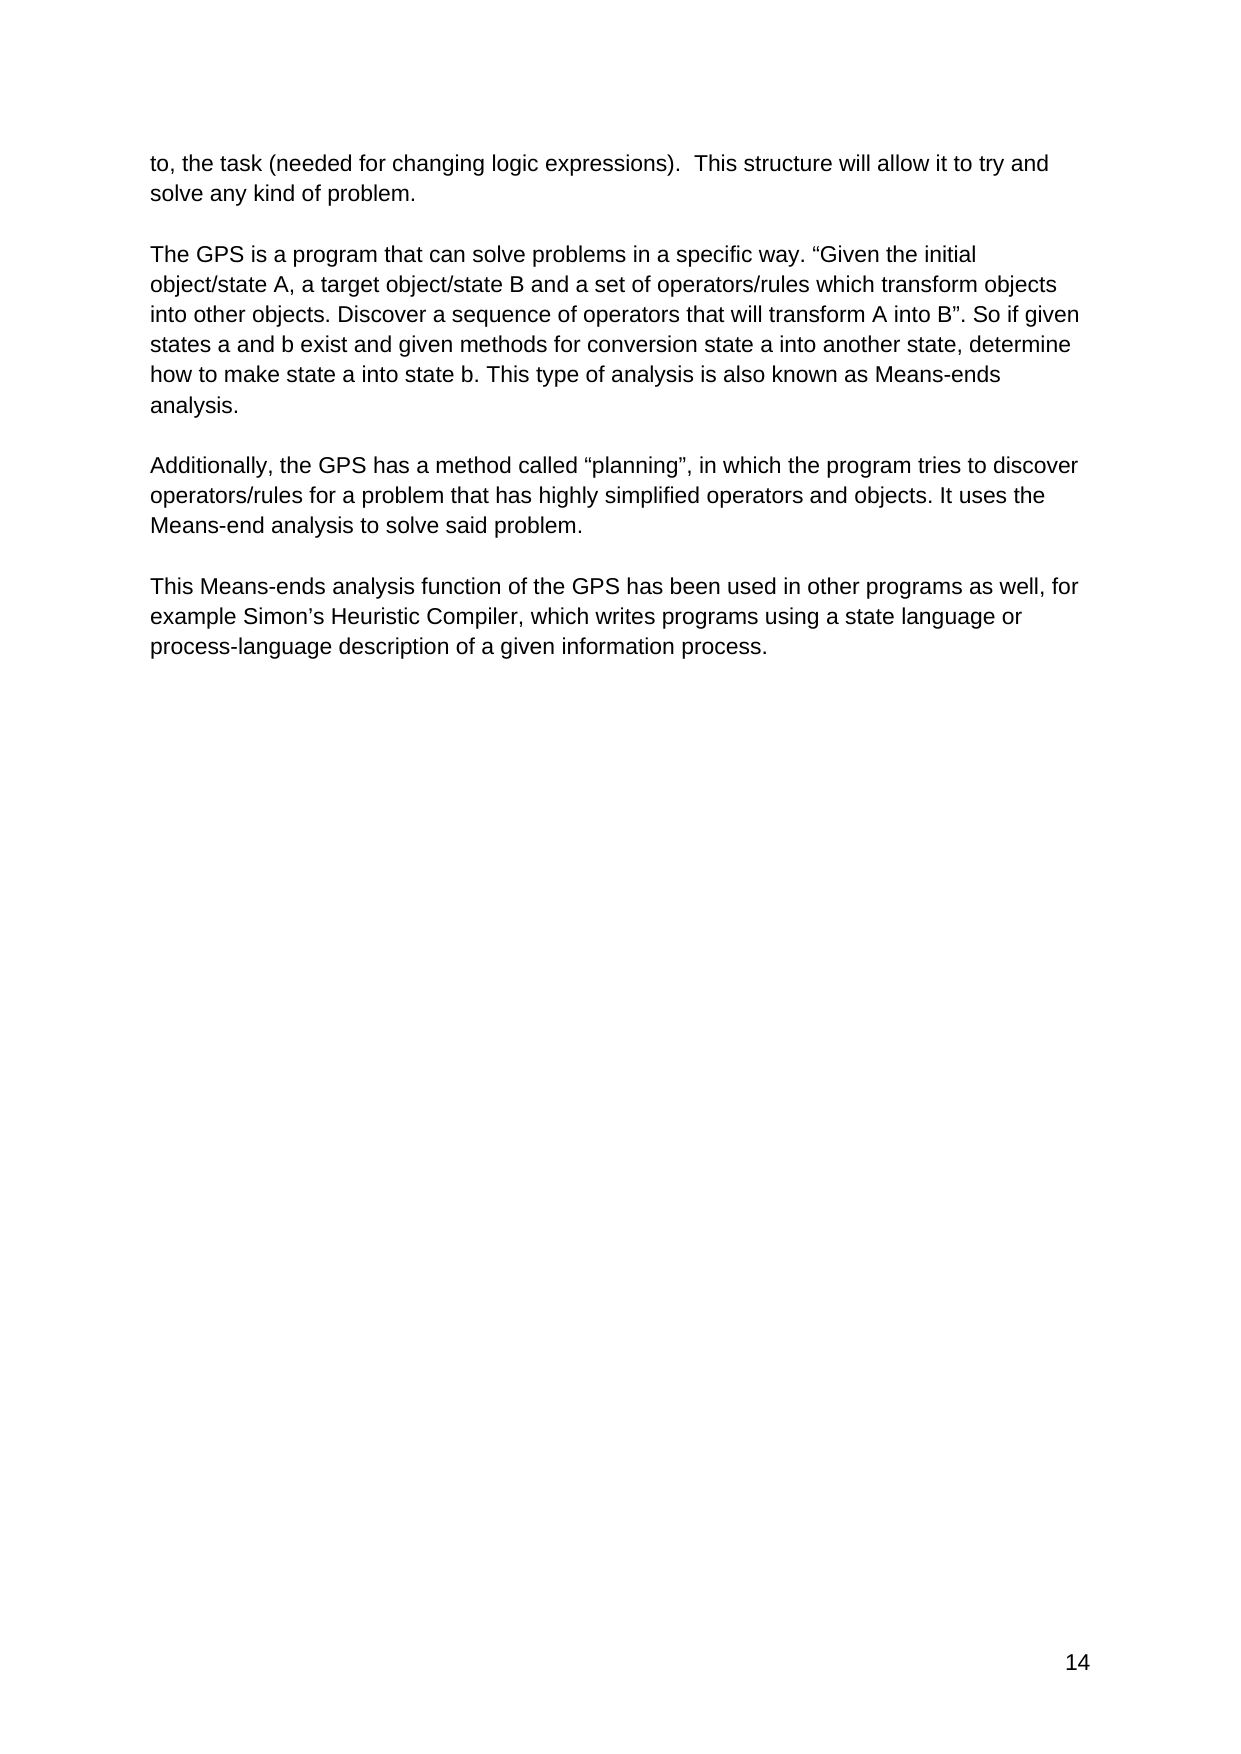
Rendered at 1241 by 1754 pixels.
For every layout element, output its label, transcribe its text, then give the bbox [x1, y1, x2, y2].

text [150, 150, 1090, 207]
text The GPS is a program that can solve problems in a specific way. “Given the initial object/state A, a target object/state B and a set of operators/rules which transform objects into other objects. Discover a sequence of operators that will transform A into B”. So if given states a and b exist and given methods for conversion state a into another state, determine how to make state a into state b. This type of analysis is also known as Means-ends analysis. [150, 241, 1090, 418]
text This Means-ends analysis function of the GPS has been used in other programs as well, for example Simon’s Heuristic Compiler, which writes programs using a state language or process-language description of a given information process. [150, 573, 1090, 660]
text Additionally, the GPS has a method called “planning”, in which the program tries to discover operators/rules for a problem that has highly simplified operators and objects. It uses the Means-end analysis to solve said problem. [150, 452, 1090, 539]
